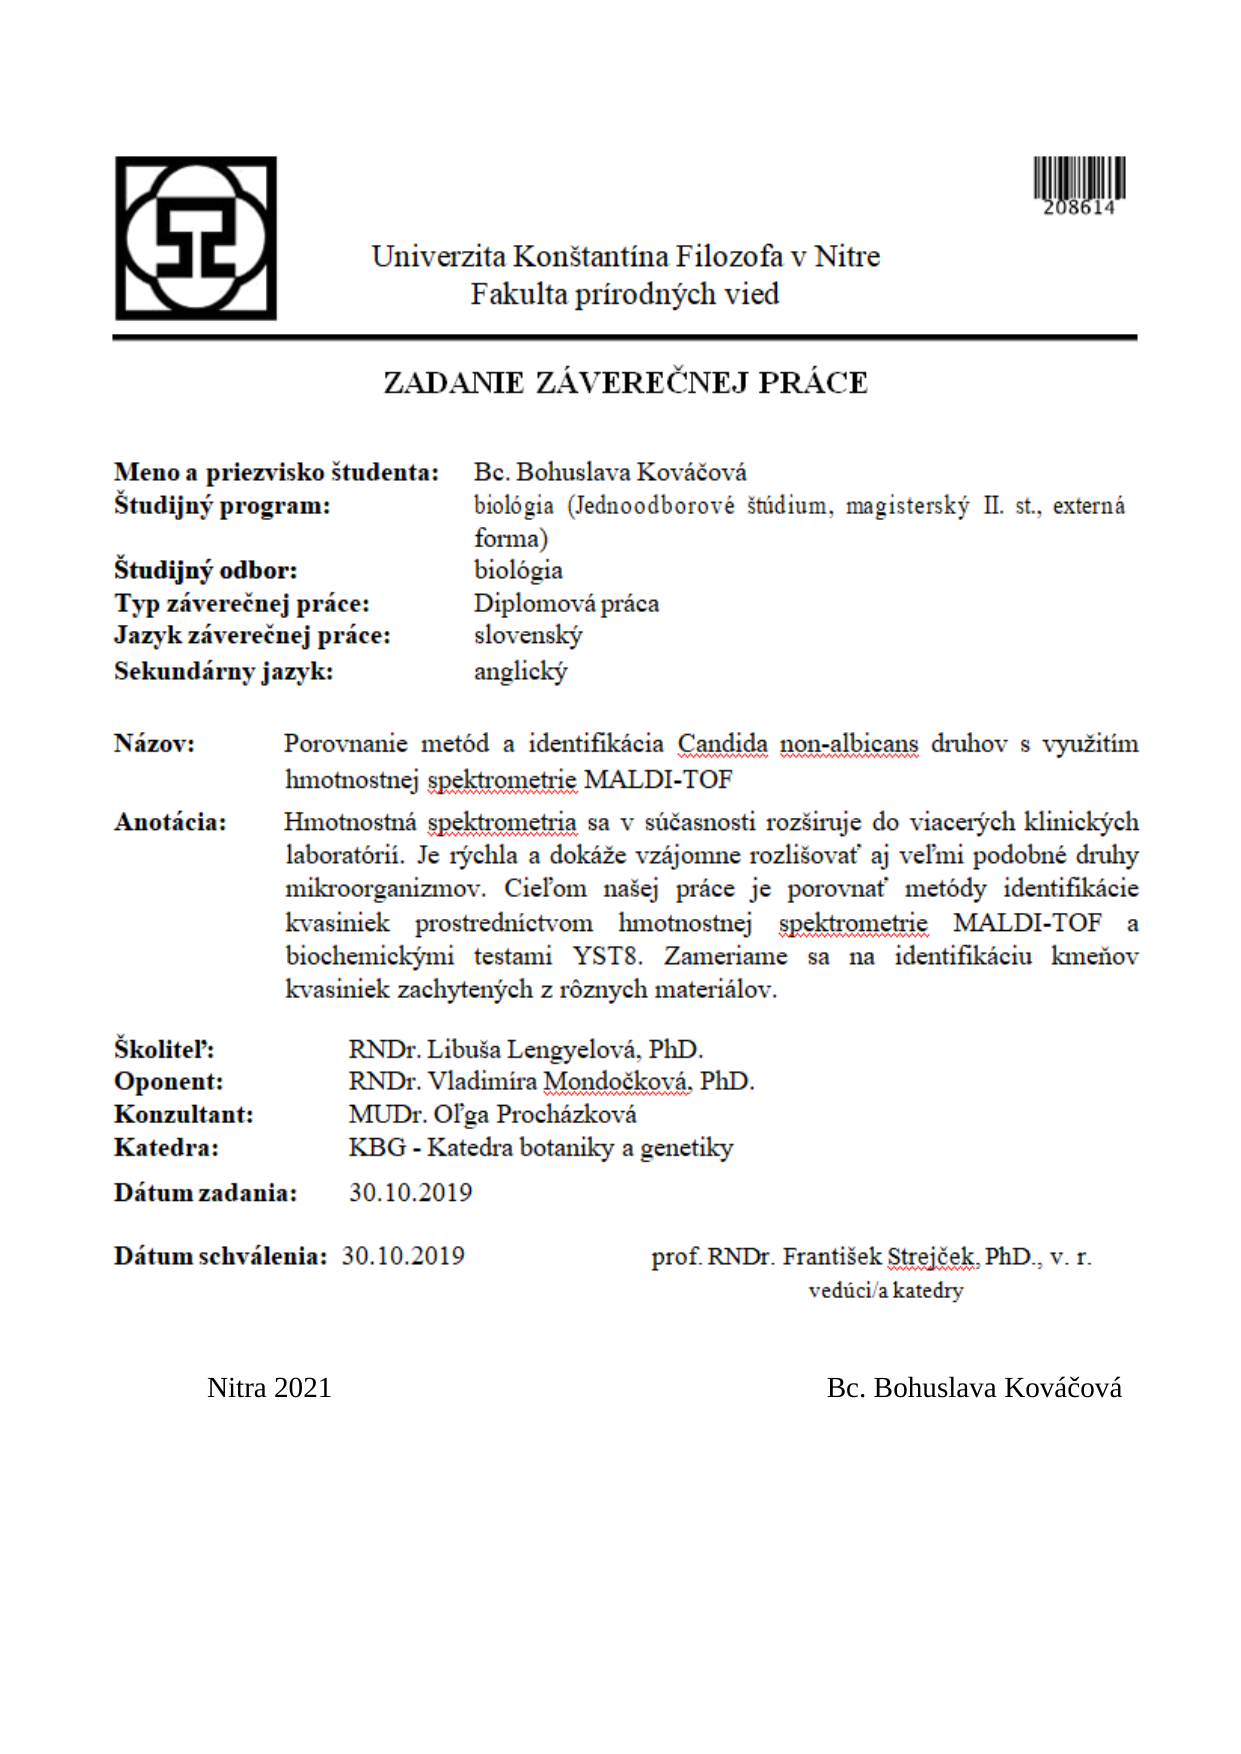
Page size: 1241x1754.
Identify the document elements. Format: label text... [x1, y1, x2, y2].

picture [81, 137, 1174, 1313]
text Nitra 2021 Bc. Bohuslava Kováčová [207, 1370, 1122, 1403]
